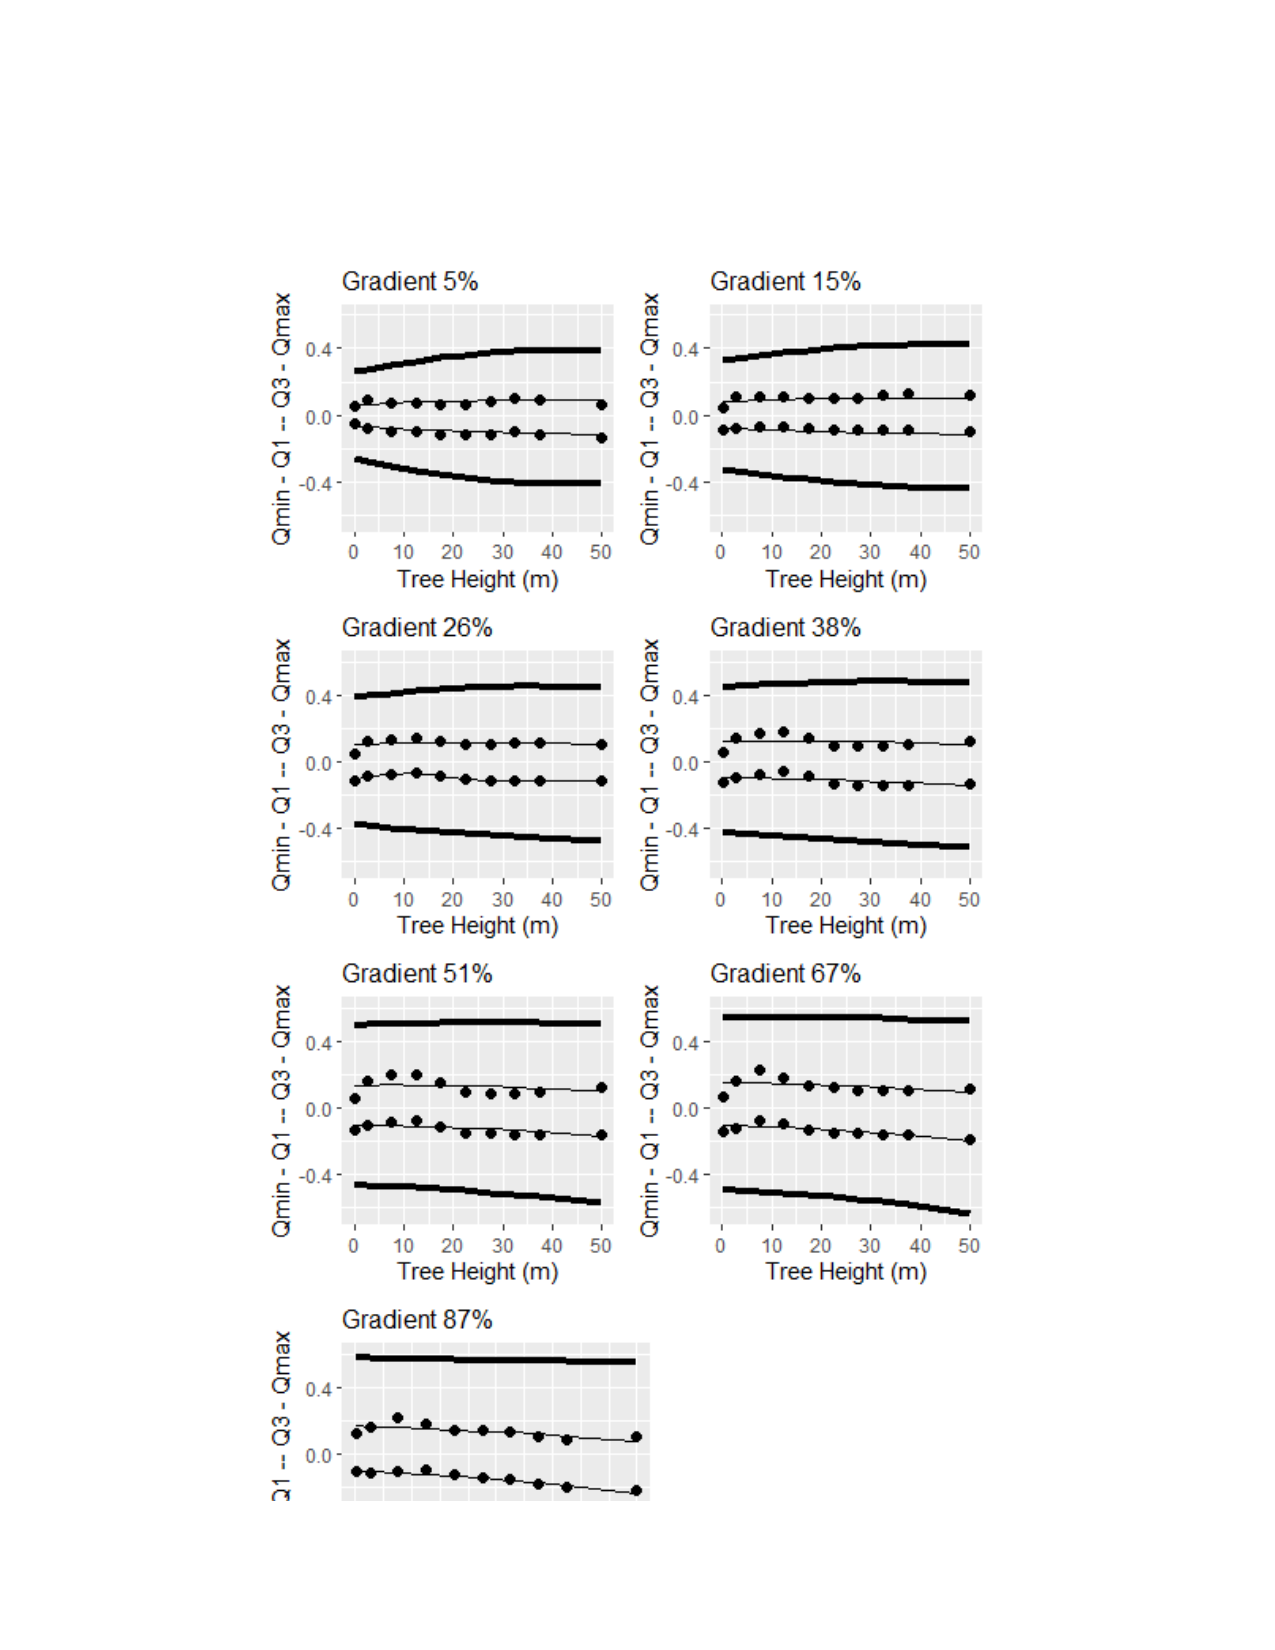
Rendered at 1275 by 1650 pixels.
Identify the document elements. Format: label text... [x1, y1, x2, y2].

table_header Figure 18: The interquartile range and LoD (Tukey’s fences with k=1.5) plotted as a function of canopy height for different increments in hillslope gradient. [139, 150, 1114, 1500]
picture [247, 153, 1006, 1501]
